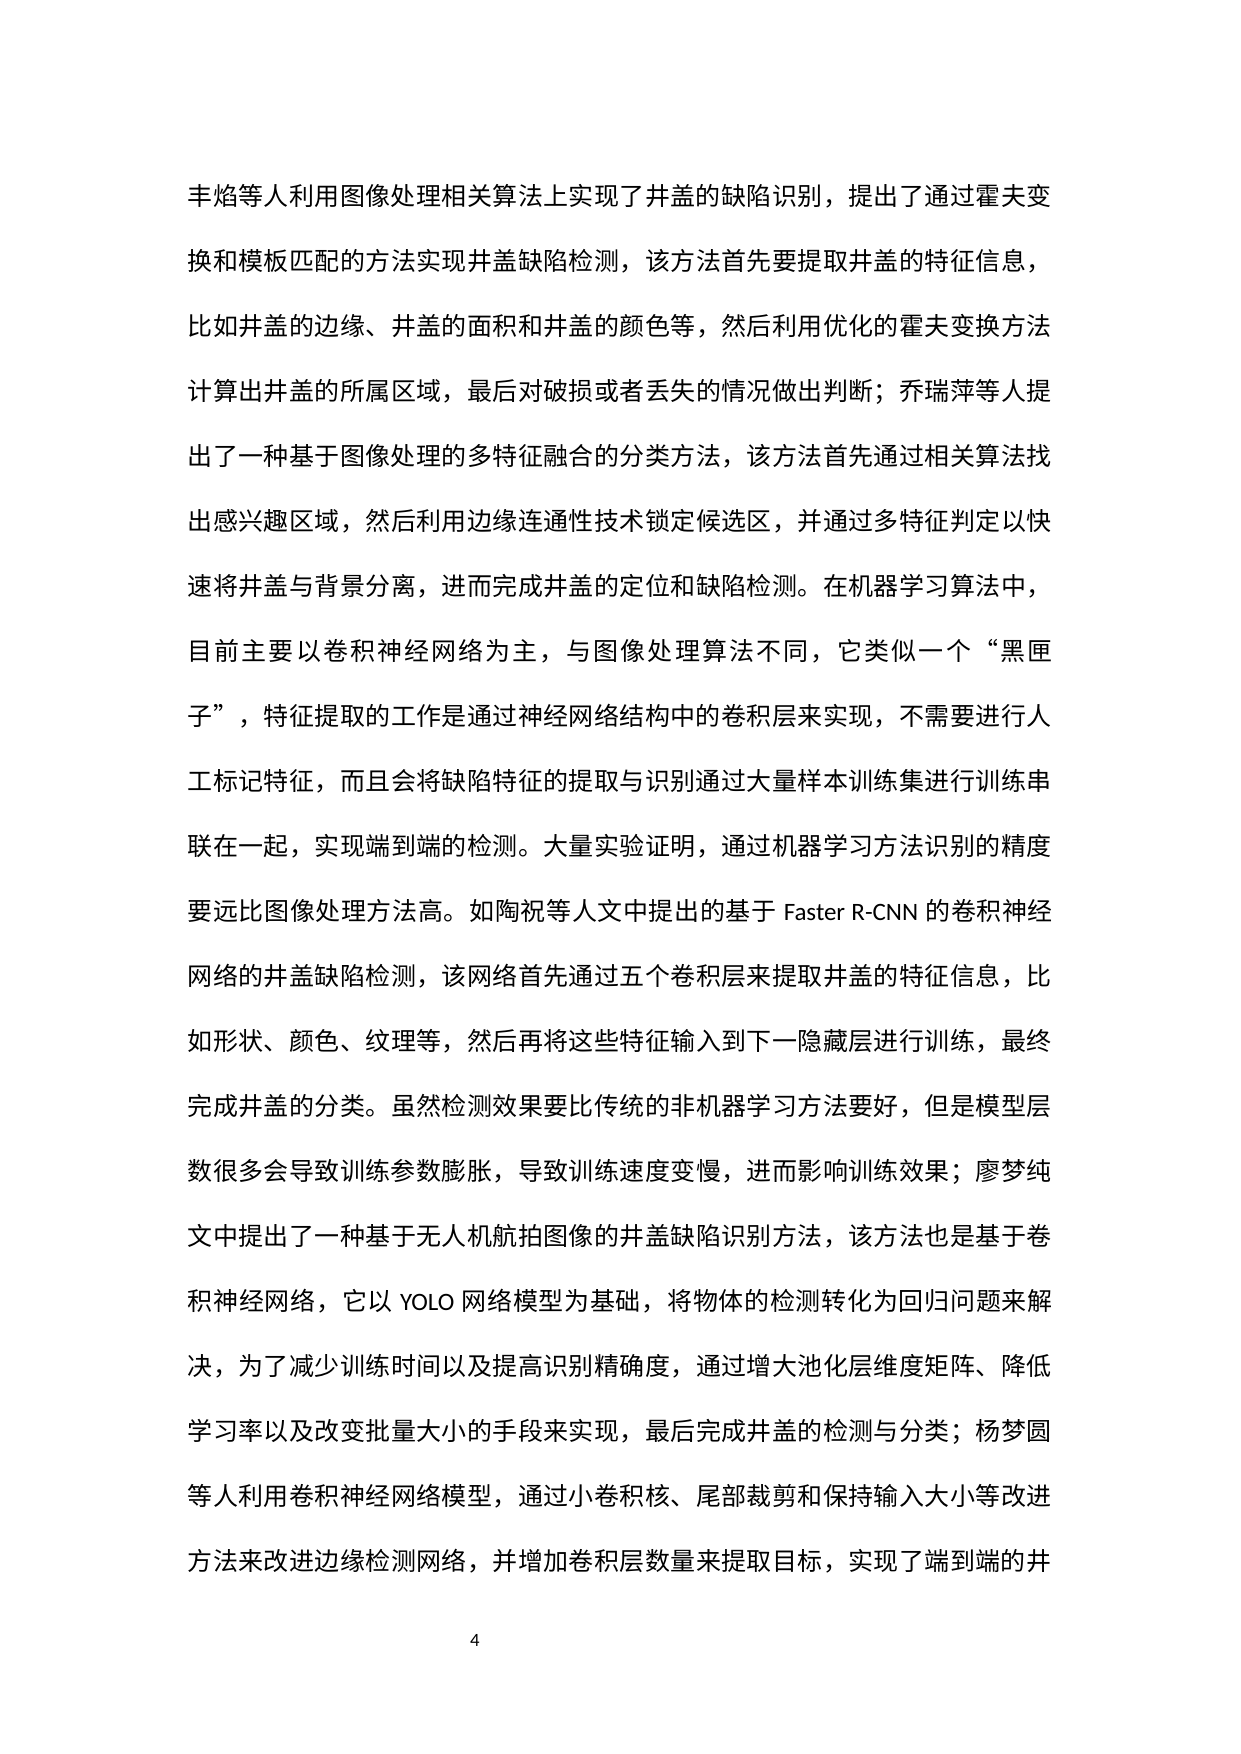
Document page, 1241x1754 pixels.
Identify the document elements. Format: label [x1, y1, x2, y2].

text [187, 162, 1053, 1592]
